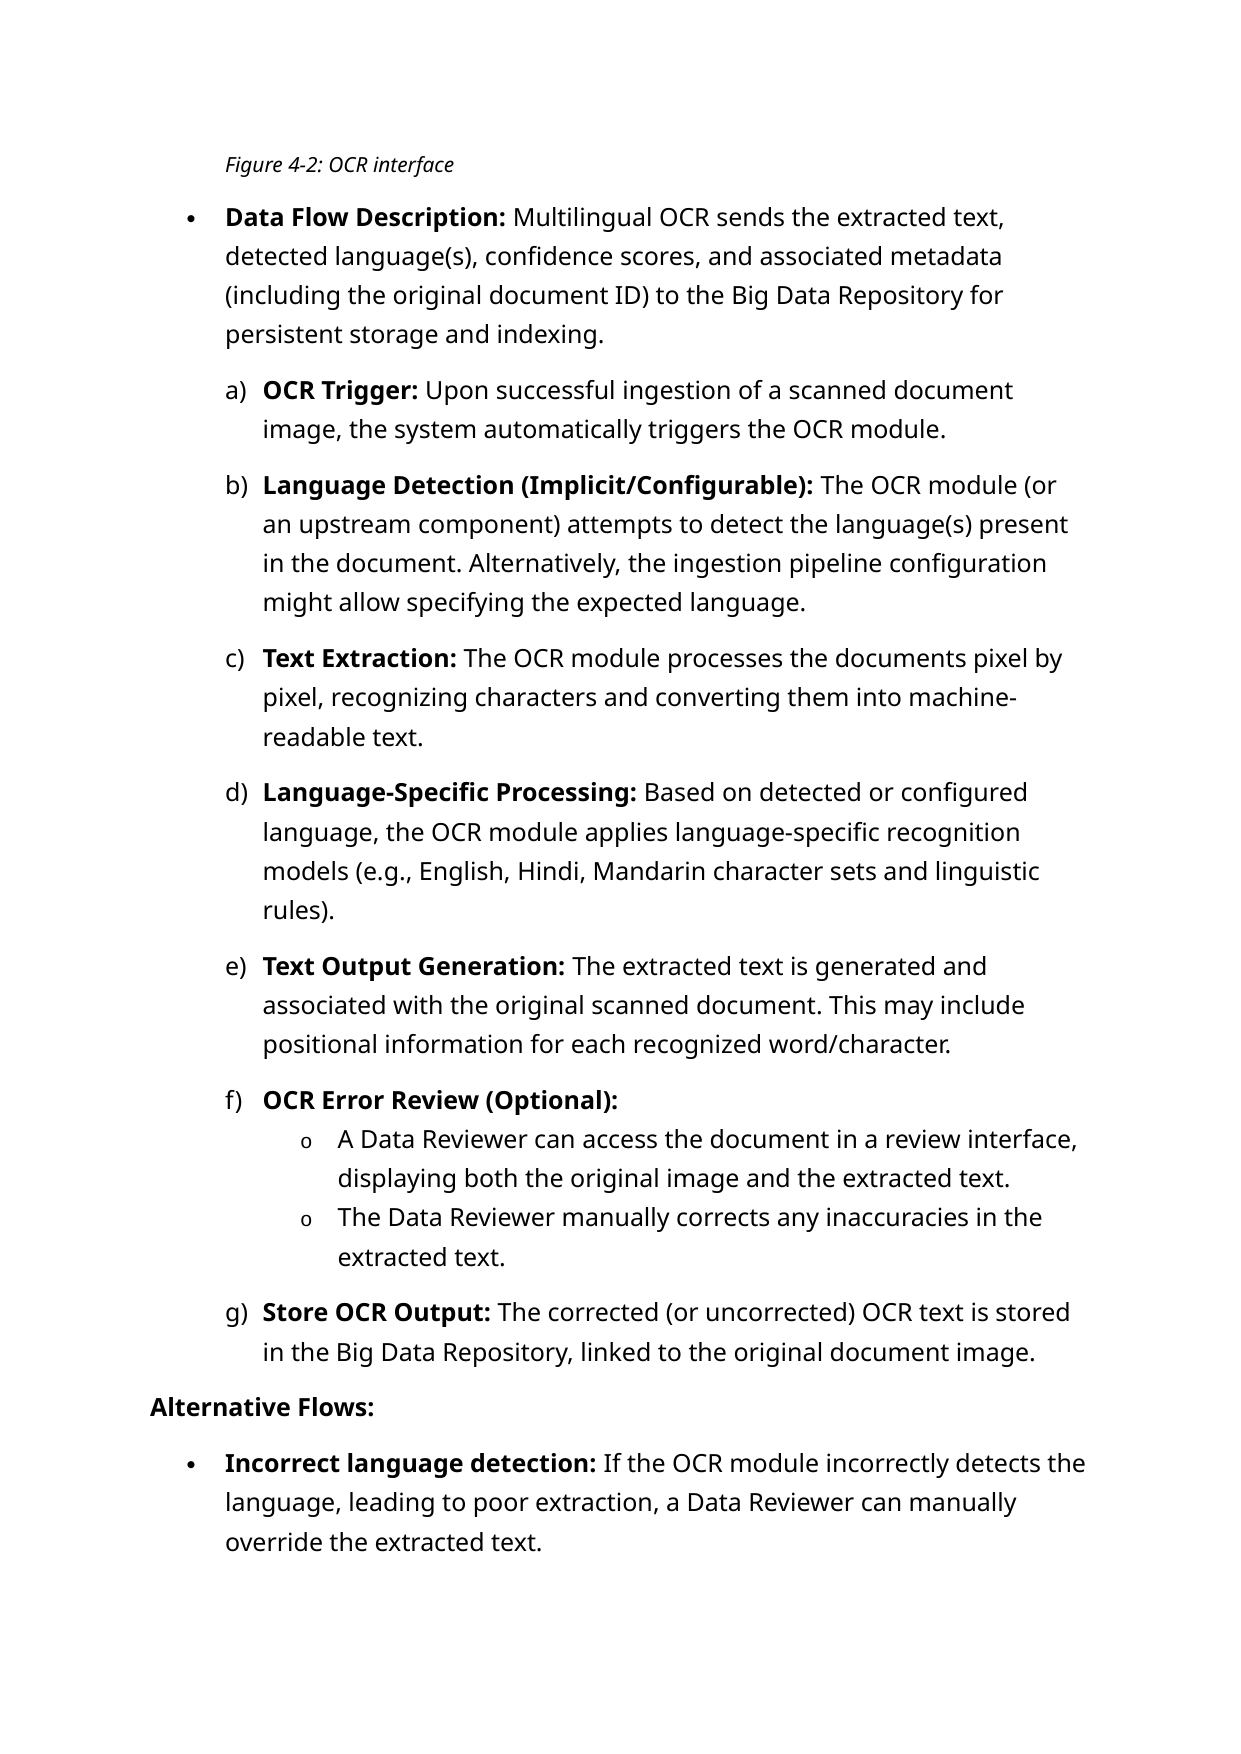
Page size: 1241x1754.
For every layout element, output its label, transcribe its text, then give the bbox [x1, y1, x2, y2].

list Text Extraction: The OCR module processes the documents pixel by pixel, recognizing characters and converting them into machine-readable text. [225, 641, 1090, 753]
list A Data Reviewer can access the document in a review interface, displaying both the original image and the extracted text. [300, 1122, 1090, 1195]
list Incorrect language detection: If the OCR module incorrectly detects the language, leading to poor extraction, a Data Reviewer can manually override the extracted text. [187, 1446, 1090, 1558]
list Data Flow Description: Multilingual OCR sends the extracted text, detected language(s), confidence scores, and associated metadata (including the original document ID) to the Big Data Repository for persistent storage and indexing. [187, 199, 1090, 351]
list OCR Error Review (Optional): [225, 1083, 1090, 1117]
list OCR Trigger: Upon successful ingestion of a scanned document image, the system automatically triggers the OCR module. [225, 373, 1090, 446]
list Store OCR Output: The corrected (or uncorrected) OCR text is stored in the Big Data Repository, linked to the original document image. [225, 1295, 1090, 1368]
text Figure 4-2: OCR interface [225, 150, 1090, 178]
list Text Output Generation: The extracted text is generated and associated with the original scanned document. This may include positional information for each recognized word/character. [225, 948, 1090, 1061]
text Alternative Flows: [150, 1390, 1090, 1424]
list Language-Specific Processing: Based on detected or configured language, the OCR module applies language-specific recognition models (e.g., English, Hindi, Mandarin character sets and linguistic rules). [225, 775, 1090, 927]
list The Data Reviewer manually corrects any inaccuracies in the extracted text. [300, 1200, 1090, 1273]
list Language Detection (Implicit/Configurable): The OCR module (or an upstream component) attempts to detect the language(s) present in the document. Alternatively, the ingestion pipeline configuration might allow specifying the expected language. [225, 468, 1090, 619]
